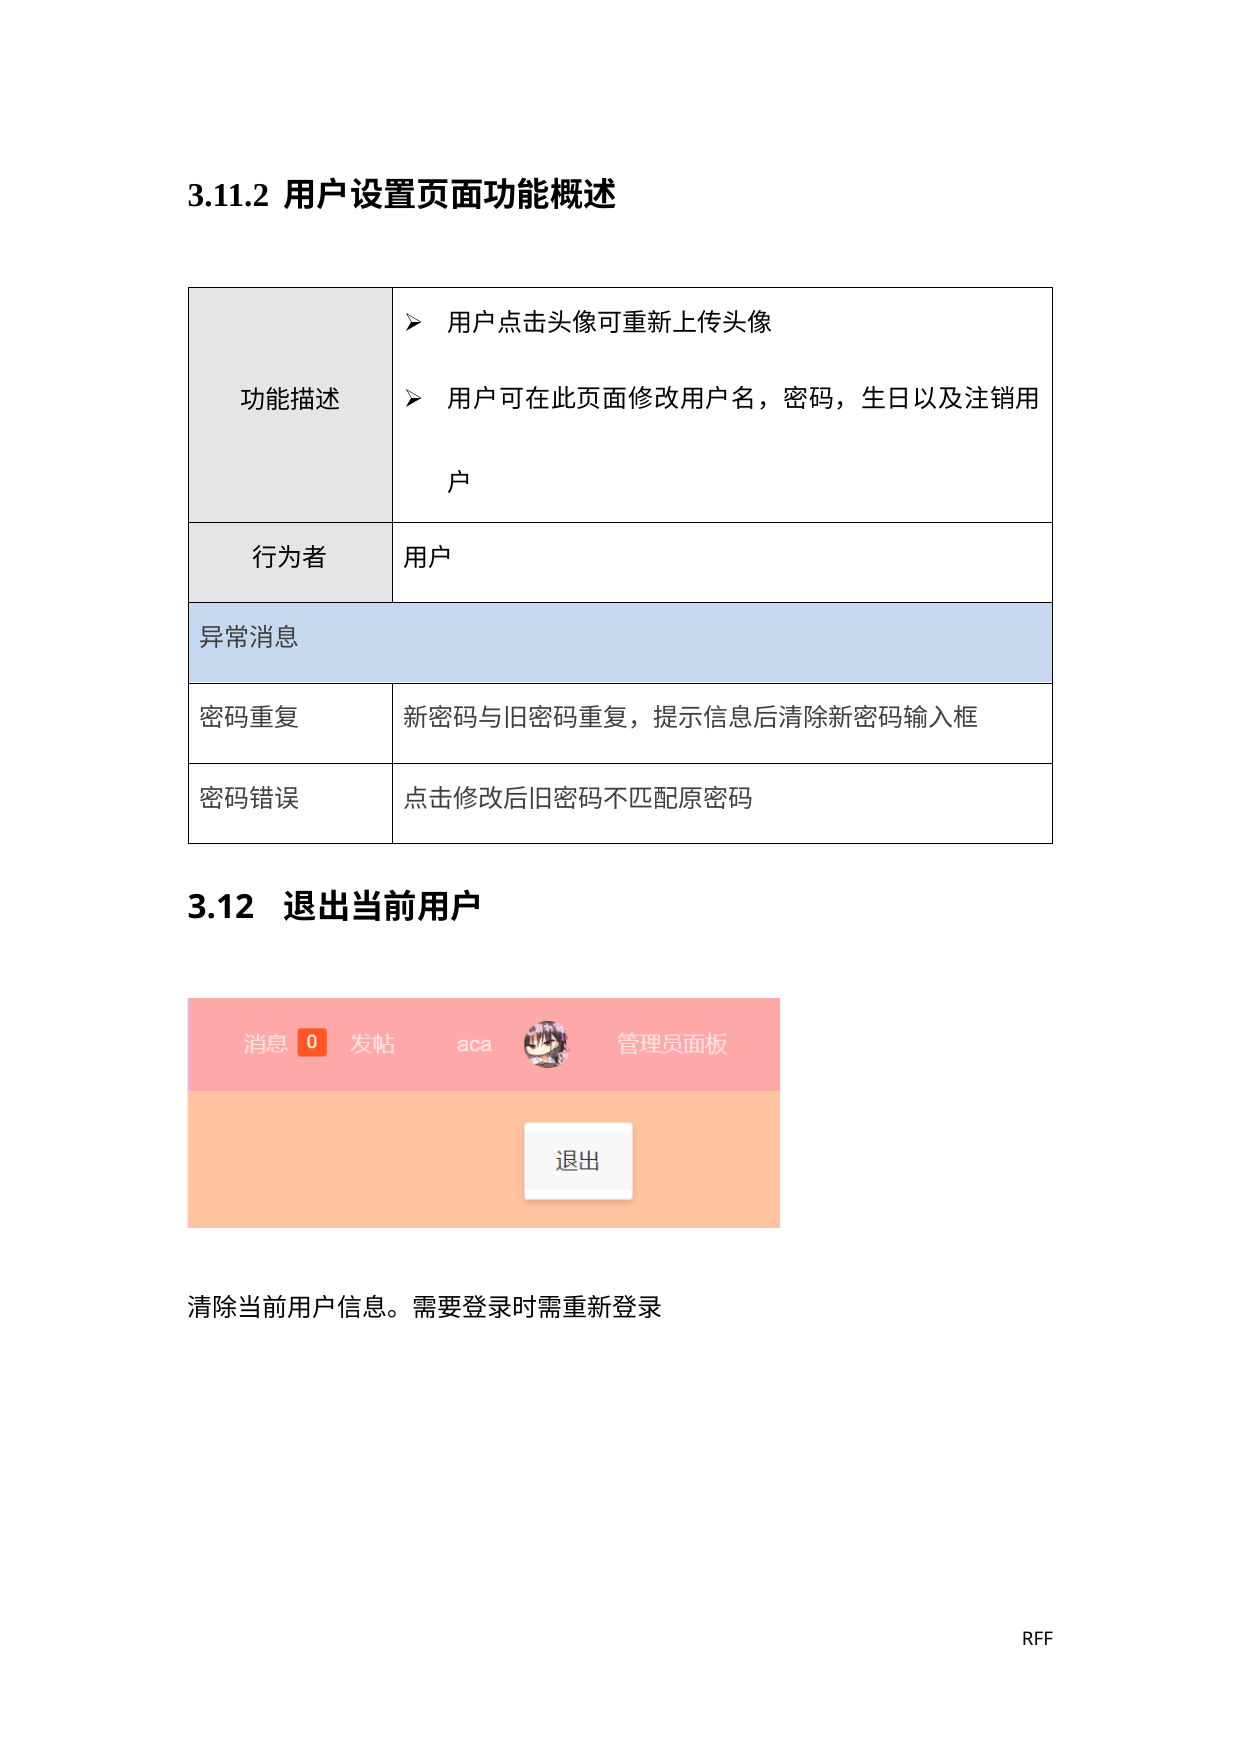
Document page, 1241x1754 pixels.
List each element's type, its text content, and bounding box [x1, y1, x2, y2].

text 清除当前用户信息。需要登录时需重新登录 [187, 1273, 1053, 1338]
subtitle 用户设置页面功能概述 [187, 160, 1053, 225]
table_cell 异常消息 [189, 603, 1052, 682]
table_cell 行为者 [189, 523, 392, 602]
picture [187, 998, 781, 1228]
table_cell 新密码与旧密码重复，提示信息后清除新密码输入框 [393, 684, 1052, 763]
table_header 用户点击头像可重新上传头像 用户可在此页面修改用户名，密码，生日以及注销用户 [393, 288, 1052, 522]
table_header 功能描述 [189, 288, 392, 522]
table_cell 密码重复 [189, 684, 392, 763]
table_cell 密码错误 [189, 764, 392, 843]
table_cell 用户 [393, 523, 1052, 602]
table_cell 点击修改后旧密码不匹配原密码 [393, 764, 1052, 843]
subtitle 退出当前用户 [187, 871, 1053, 936]
